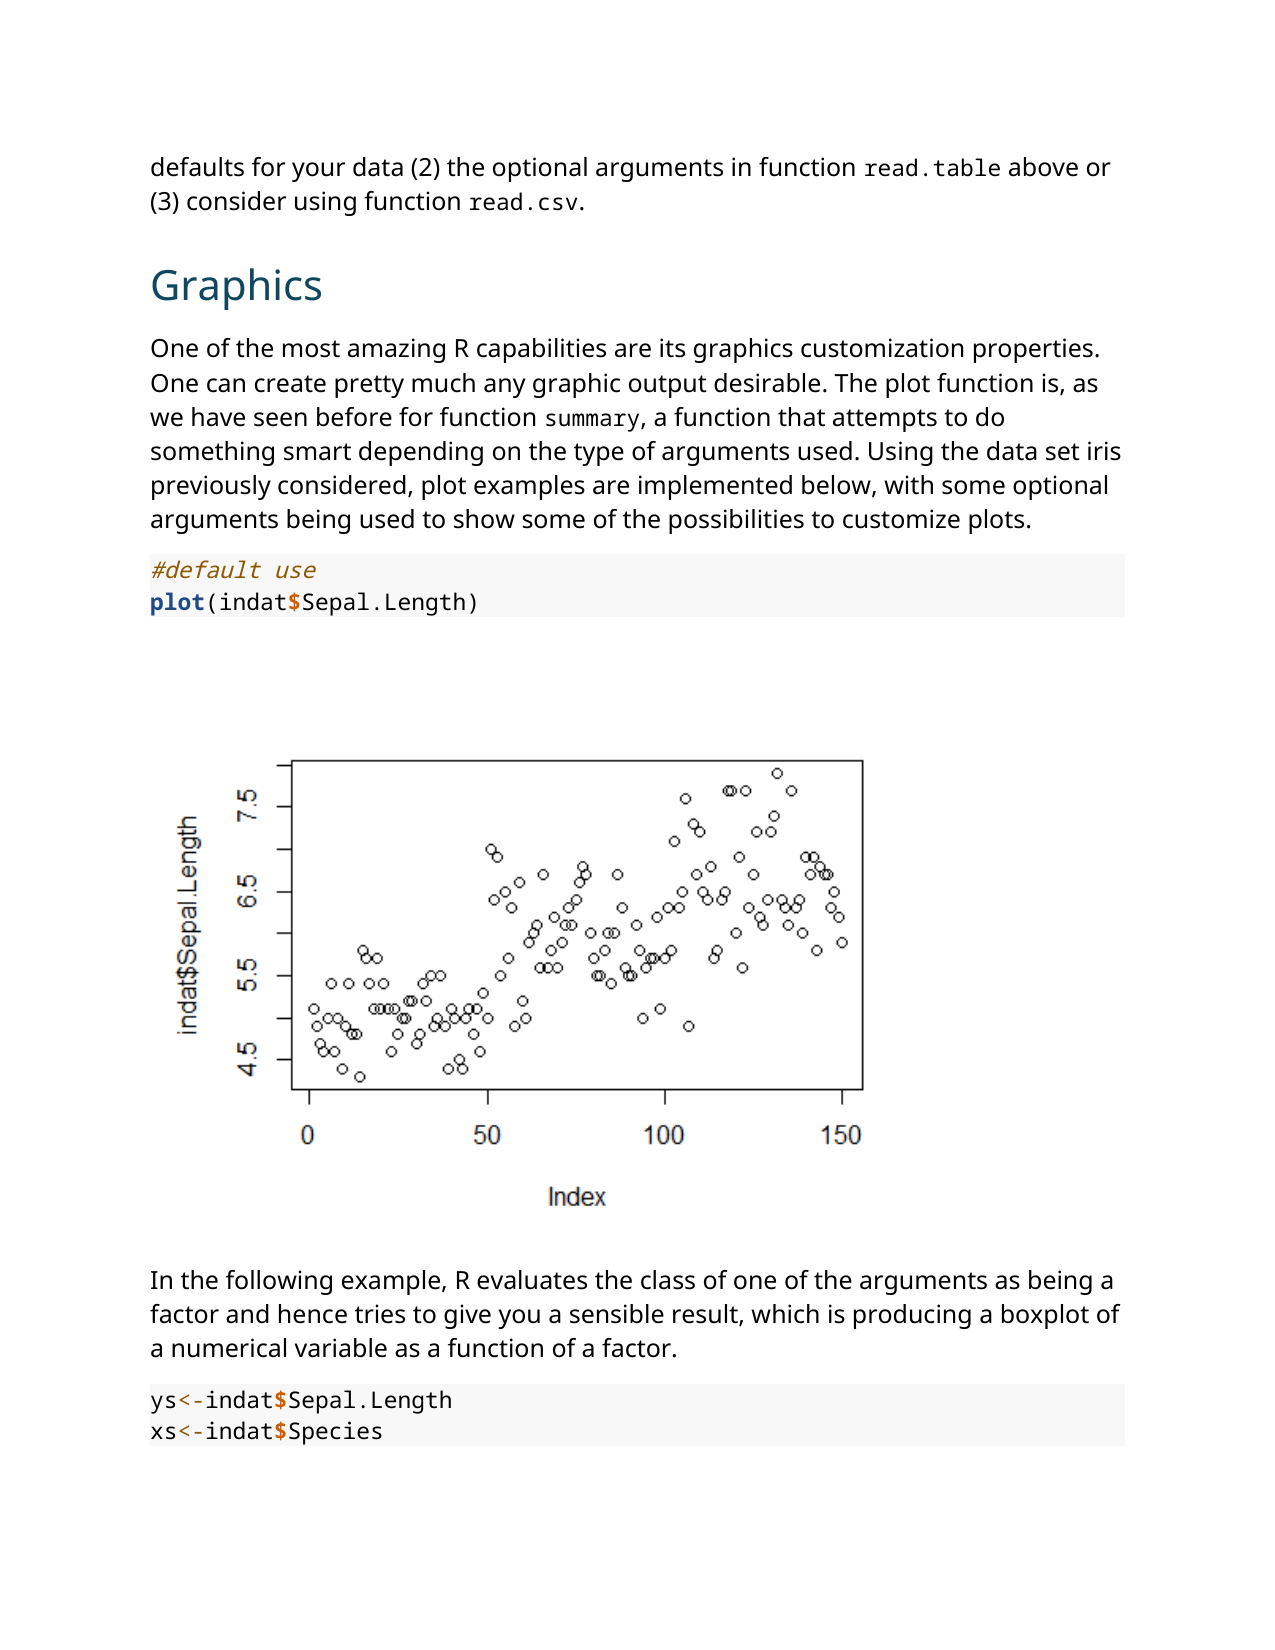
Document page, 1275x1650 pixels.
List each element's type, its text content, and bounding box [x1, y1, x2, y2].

text ys<-indat$Sepal.Length xs<-indat$Species #note use of ~ to represent "as a function of" plot(ys~as.factor(xs)) [384, 1384, 1125, 1446]
text #default use plot(indat$Sepal.Length) [315, 554, 1125, 617]
text One of the most amazing R capabilities are its graphics customization properties. One can create pretty much any graphic output desirable. The plot function is, as we have seen before for function summary, a function that attempts to do something smart depending on the type of arguments used. Using the data set iris previously considered, plot examples are implemented below, with some optional arguments being used to show some of the possibilities to customize plots. [150, 331, 1125, 536]
subtitle Graphics [150, 256, 1125, 312]
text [150, 150, 1125, 218]
picture [168, 637, 927, 1244]
text In the following example, R evaluates the class of one of the arguments as being a factor and hence tries to give you a sensible result, which is producing a boxplot of a numerical variable as a function of a factor. [150, 1263, 1125, 1365]
